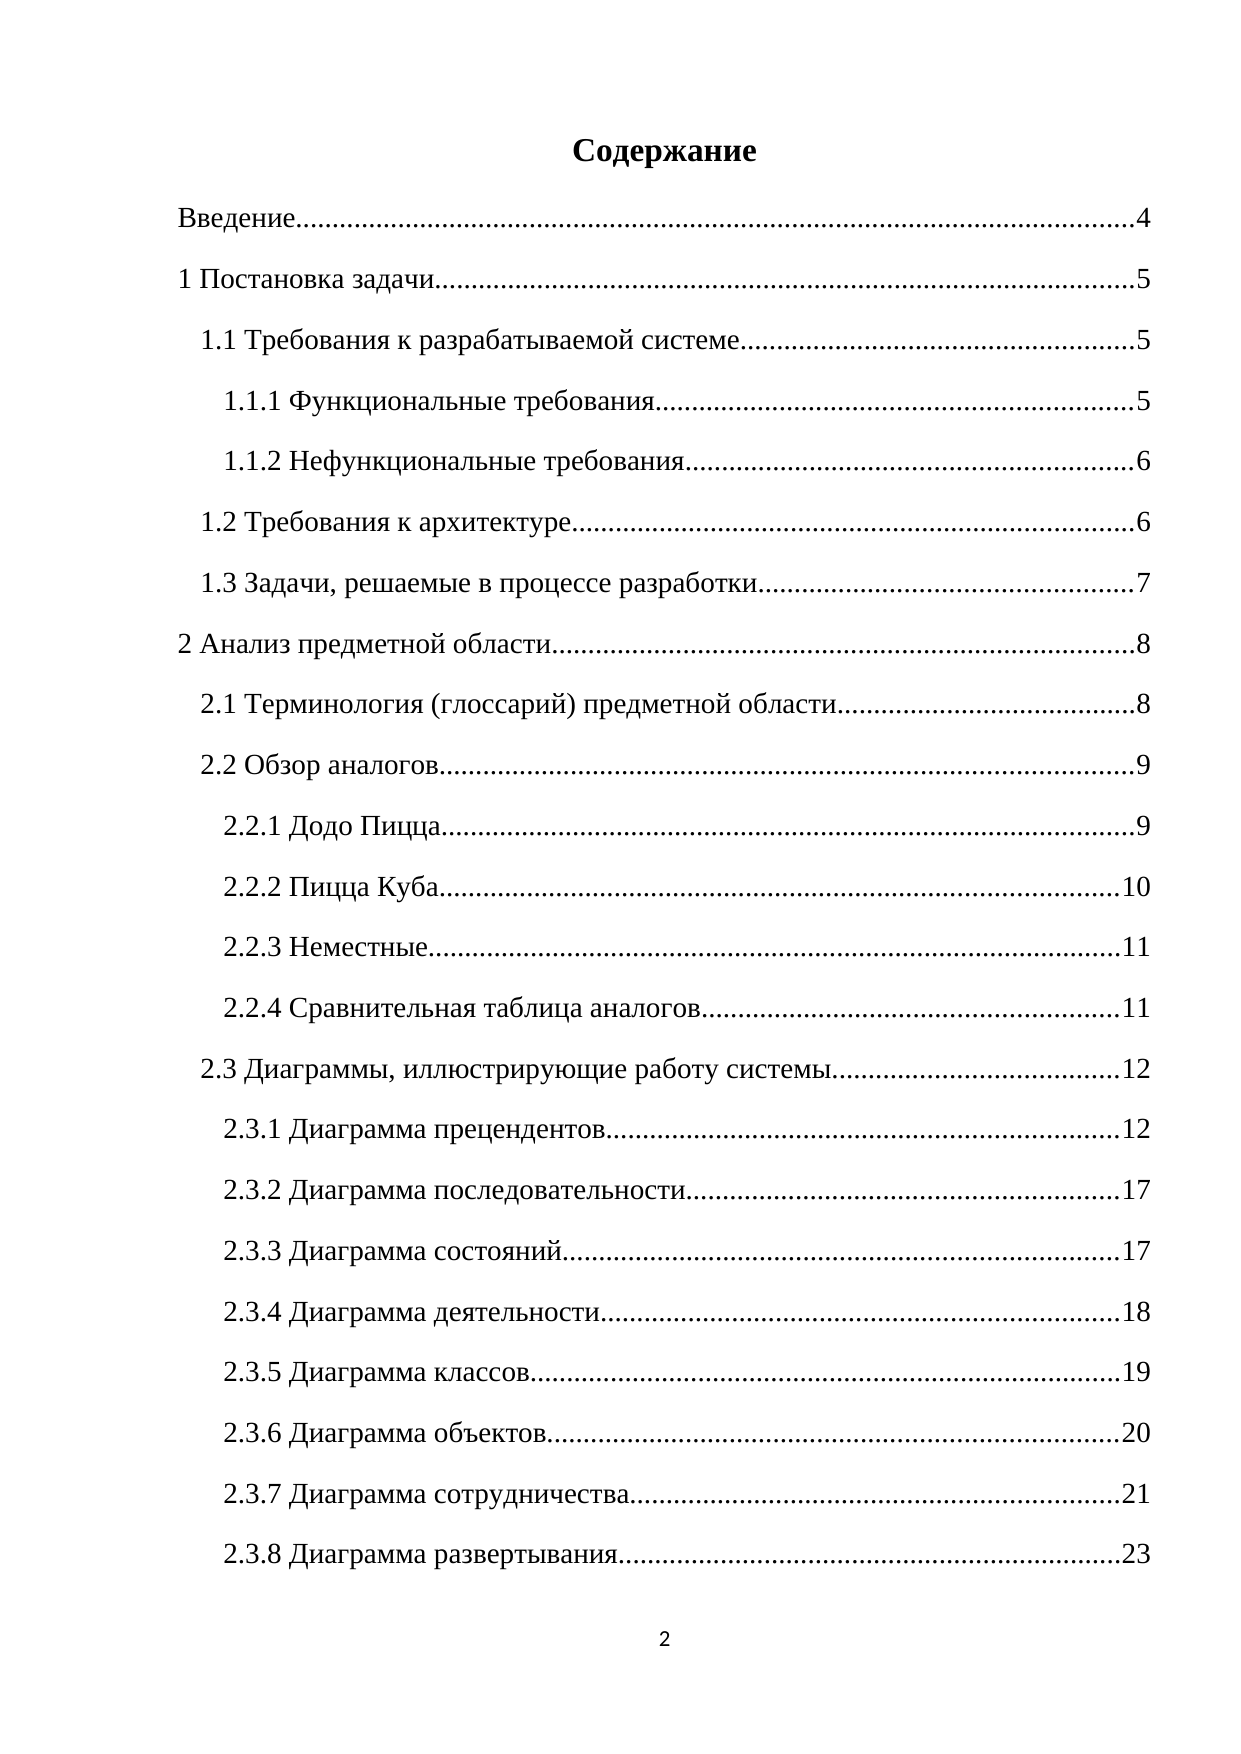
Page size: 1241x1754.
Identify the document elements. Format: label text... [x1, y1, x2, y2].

text Введение 4 [177, 201, 1152, 234]
text 2.2.1 Додо Пицца 9 [223, 808, 1152, 841]
text 2.3 Диаграммы, иллюстрирующие работу системы 12 [200, 1051, 1152, 1084]
text 2.3.8 Диаграмма развертывания 23 [223, 1537, 1152, 1570]
text 2.2.2 Пицца Куба 10 [223, 869, 1152, 902]
text 2.3.6 Диаграмма объектов 20 [223, 1415, 1152, 1449]
text 2.3.2 Диаграмма последовательности 17 [223, 1172, 1152, 1206]
text 2.2 Обзор аналогов 9 [200, 747, 1152, 781]
text 1.1.2 Нефункциональные требования 6 [223, 443, 1152, 477]
text 2.3.4 Диаграмма деятельности 18 [223, 1294, 1152, 1327]
text 2.1 Терминология (глоссарий) предметной области 8 [200, 686, 1152, 720]
text 1.1 Требования к разрабатываемой системе 5 [200, 322, 1152, 356]
text 1.1.1 Функциональные требования 5 [223, 383, 1152, 416]
text 2.2.3 Неместные 11 [223, 929, 1152, 963]
text 2 Анализ предметной области 8 [177, 626, 1152, 659]
text 2.3.7 Диаграмма сотрудничества 21 [223, 1476, 1152, 1509]
text Содержание [177, 131, 1152, 169]
text 2.3.3 Диаграмма состояний 17 [223, 1233, 1152, 1267]
text 2.2.4 Сравнительная таблица аналогов 11 [223, 990, 1152, 1024]
text 2.3.5 Диаграмма классов 19 [223, 1354, 1152, 1388]
text 1.2 Требования к архитектуре 6 [200, 504, 1152, 538]
text 1 Постановка задачи 5 [177, 261, 1152, 295]
text 2.3.1 Диаграмма прецендентов 12 [223, 1112, 1152, 1145]
text 1.3 Задачи, решаемые в процессе разработки 7 [200, 565, 1152, 598]
